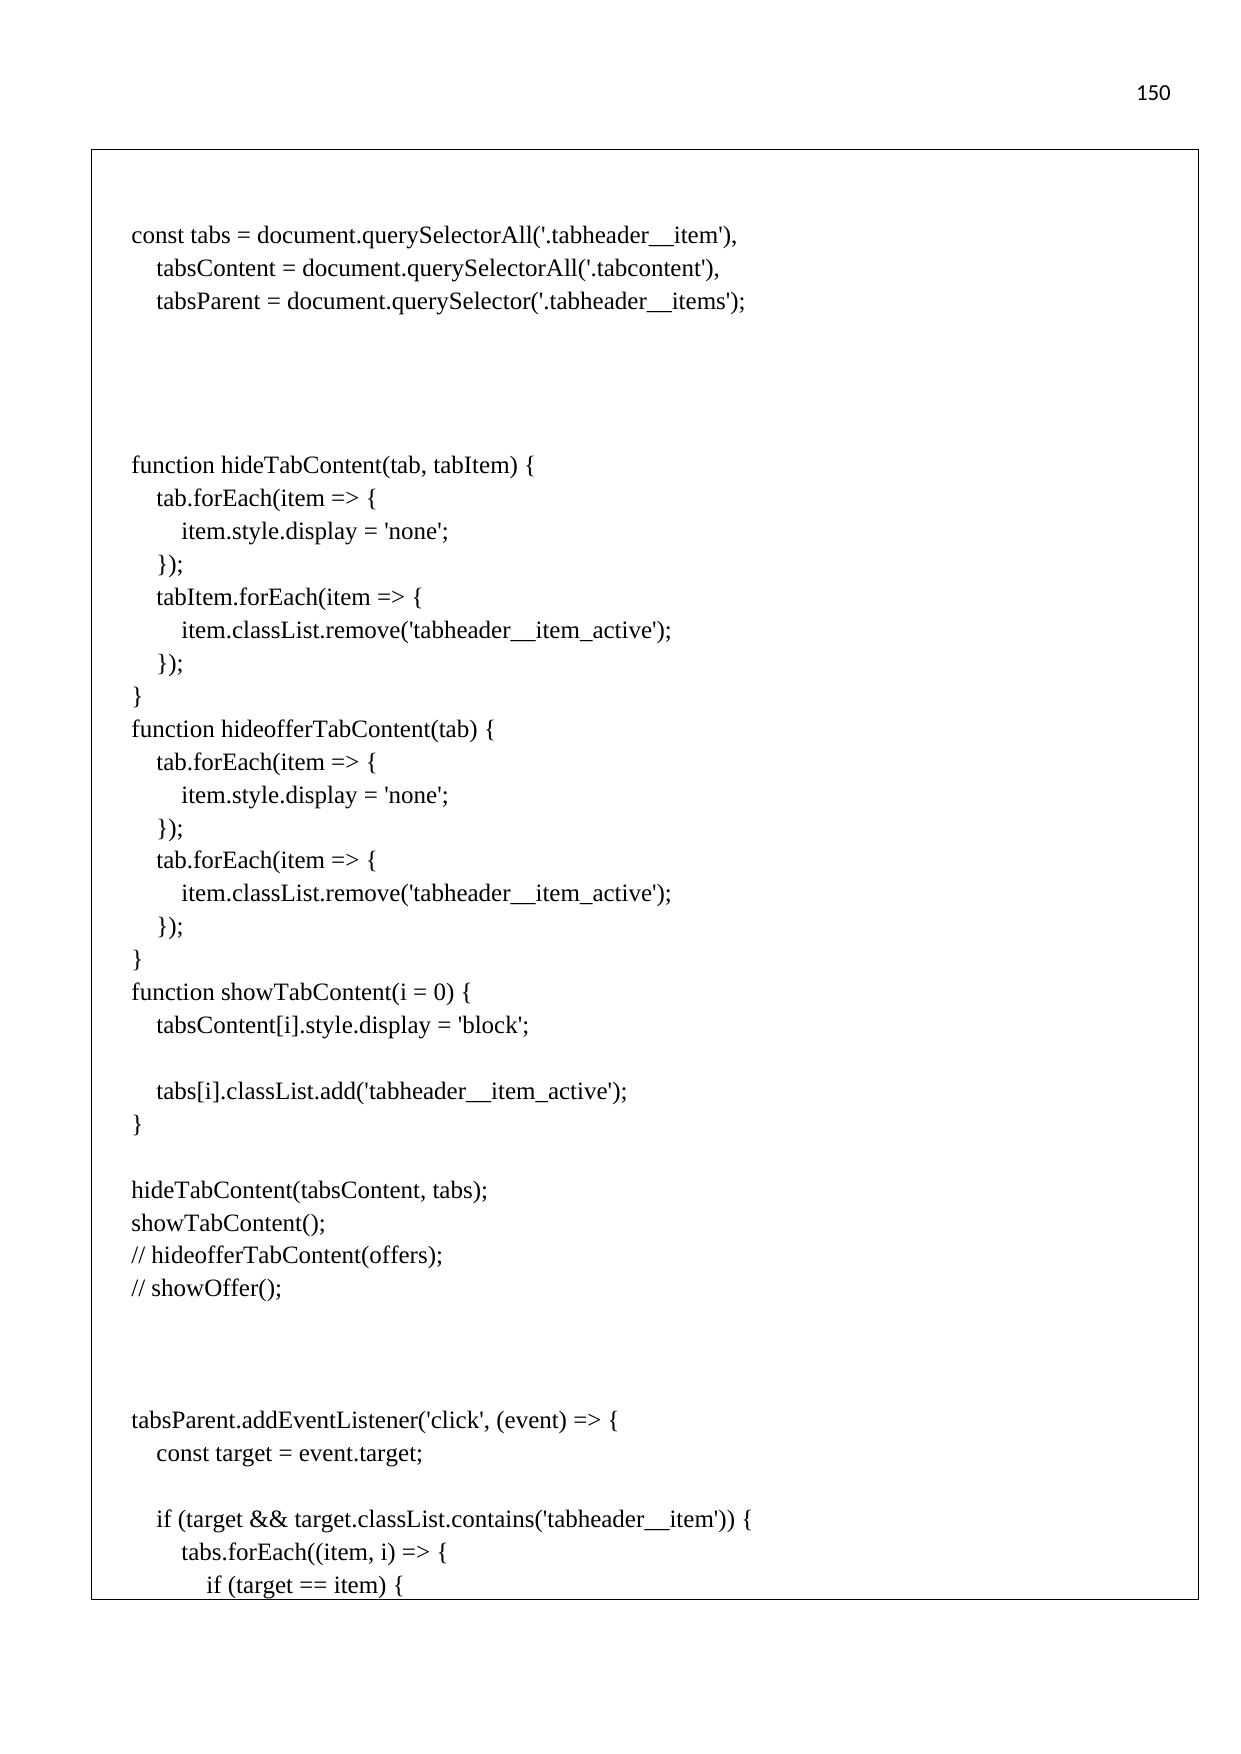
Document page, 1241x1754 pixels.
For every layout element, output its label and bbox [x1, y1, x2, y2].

table_header [92, 150, 1198, 1598]
